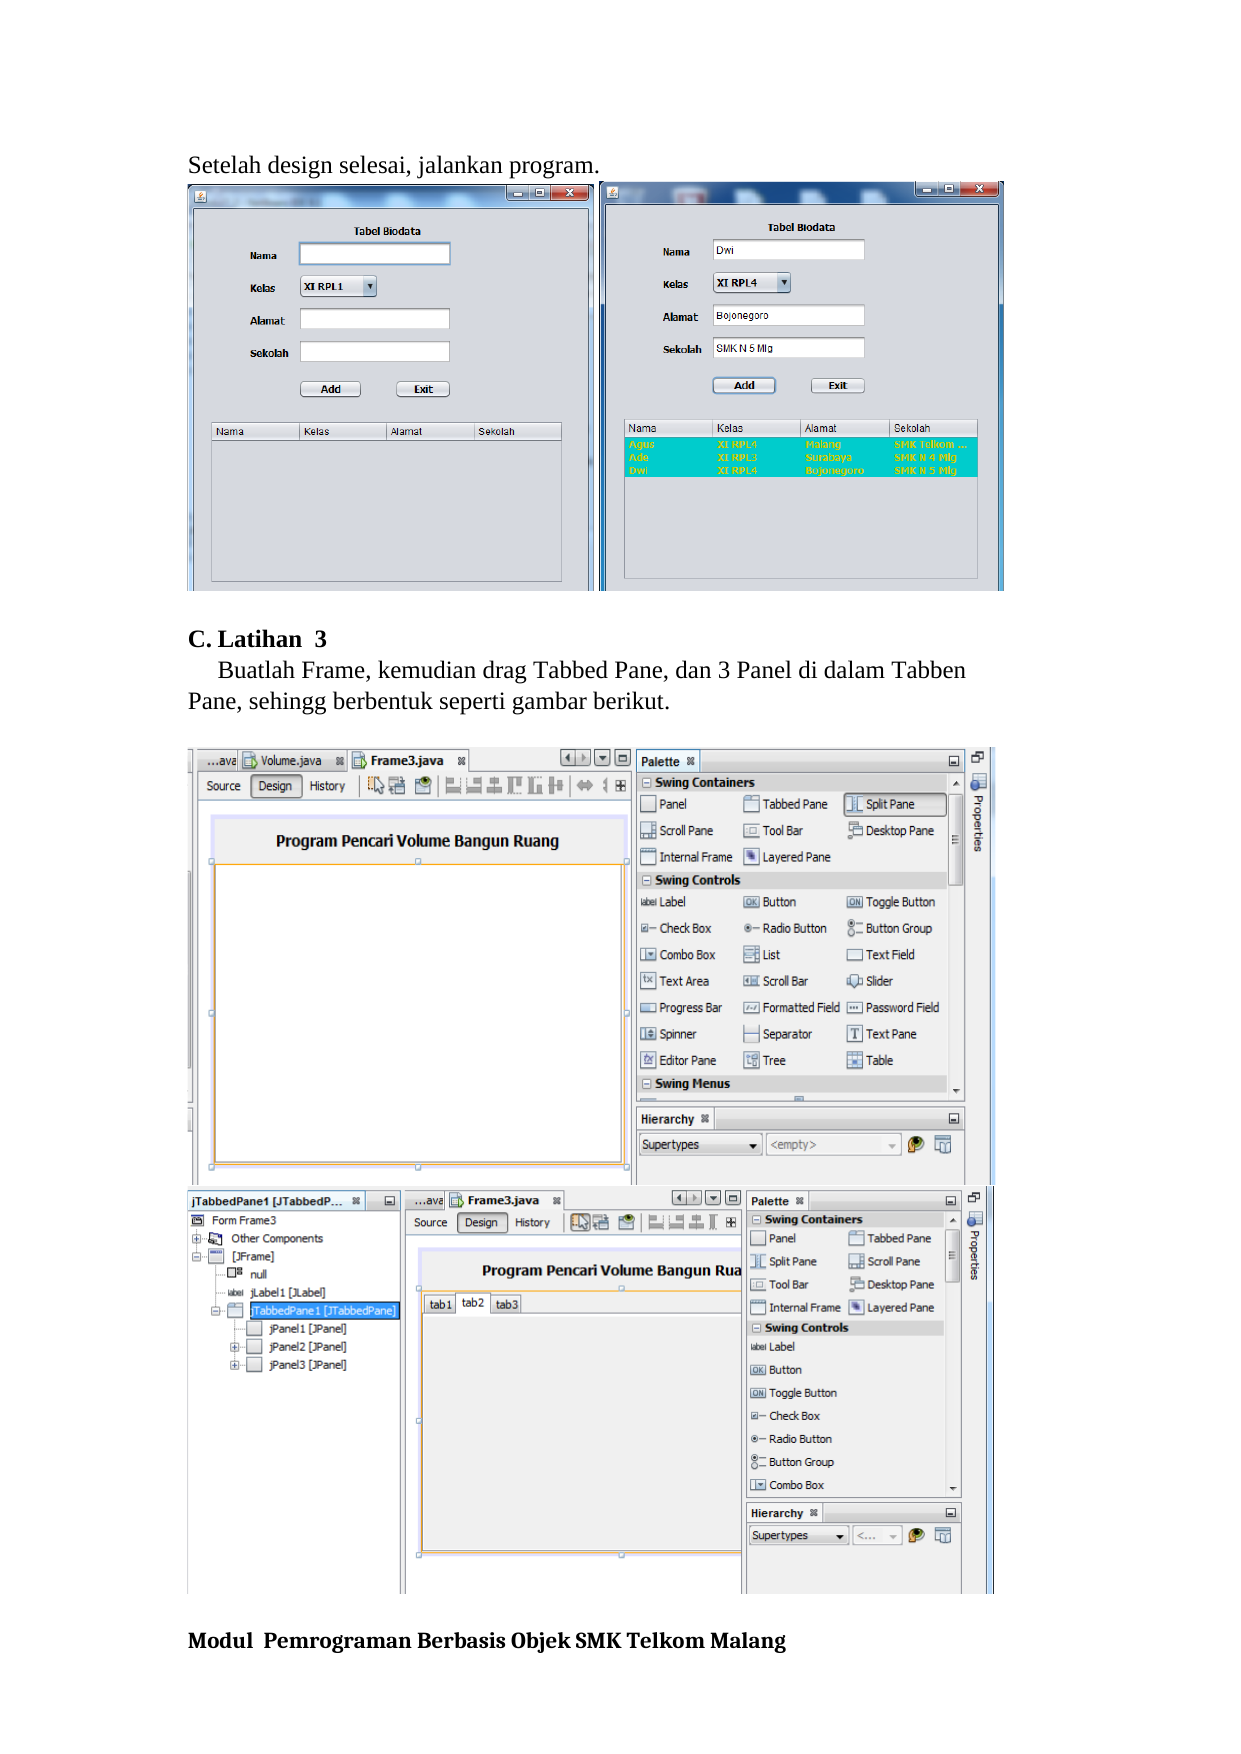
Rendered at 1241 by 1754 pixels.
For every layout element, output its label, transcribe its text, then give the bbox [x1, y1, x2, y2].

picture [187, 1186, 994, 1594]
list Latihan 3 [188, 624, 996, 652]
text Buatlah Frame, kemudian drag Tabbed Pane, dan 3 Panel di dalam Tabben Pane, sehingg berbentuk seperti gambar berikut. [188, 655, 996, 714]
picture [599, 181, 1004, 591]
picture [187, 184, 594, 591]
text Setelah design selesai, jalankan program. [188, 150, 996, 179]
picture [187, 747, 996, 1185]
